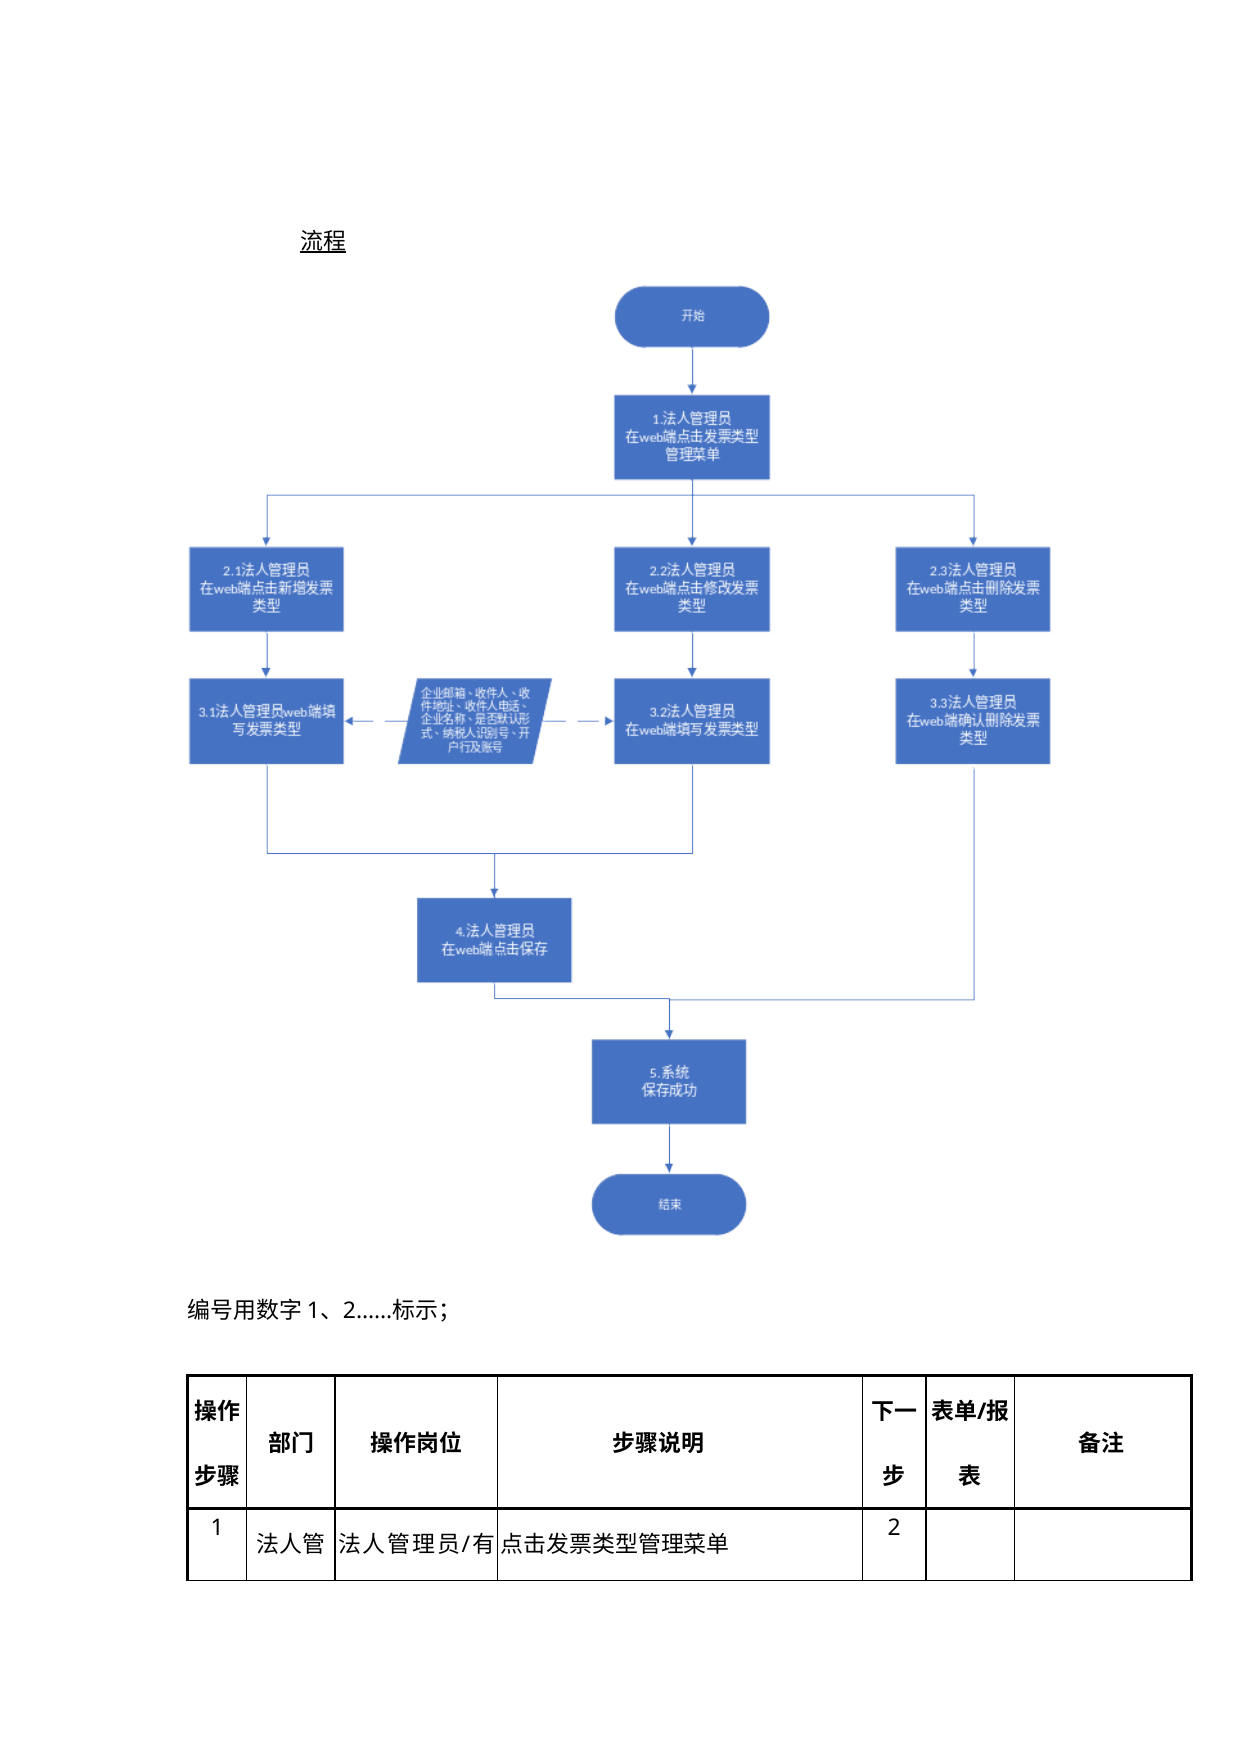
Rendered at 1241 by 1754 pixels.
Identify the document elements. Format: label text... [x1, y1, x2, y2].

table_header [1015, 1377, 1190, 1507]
text 编号用数字1、2……标示； [187, 1276, 1053, 1341]
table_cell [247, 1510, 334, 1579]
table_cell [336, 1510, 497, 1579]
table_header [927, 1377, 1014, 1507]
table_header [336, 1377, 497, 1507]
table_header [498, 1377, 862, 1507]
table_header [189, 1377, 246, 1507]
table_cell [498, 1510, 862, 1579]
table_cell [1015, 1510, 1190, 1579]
text 流程 [300, 207, 1053, 272]
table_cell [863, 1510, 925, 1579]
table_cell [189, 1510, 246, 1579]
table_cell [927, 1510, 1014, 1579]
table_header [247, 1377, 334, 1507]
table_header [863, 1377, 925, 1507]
